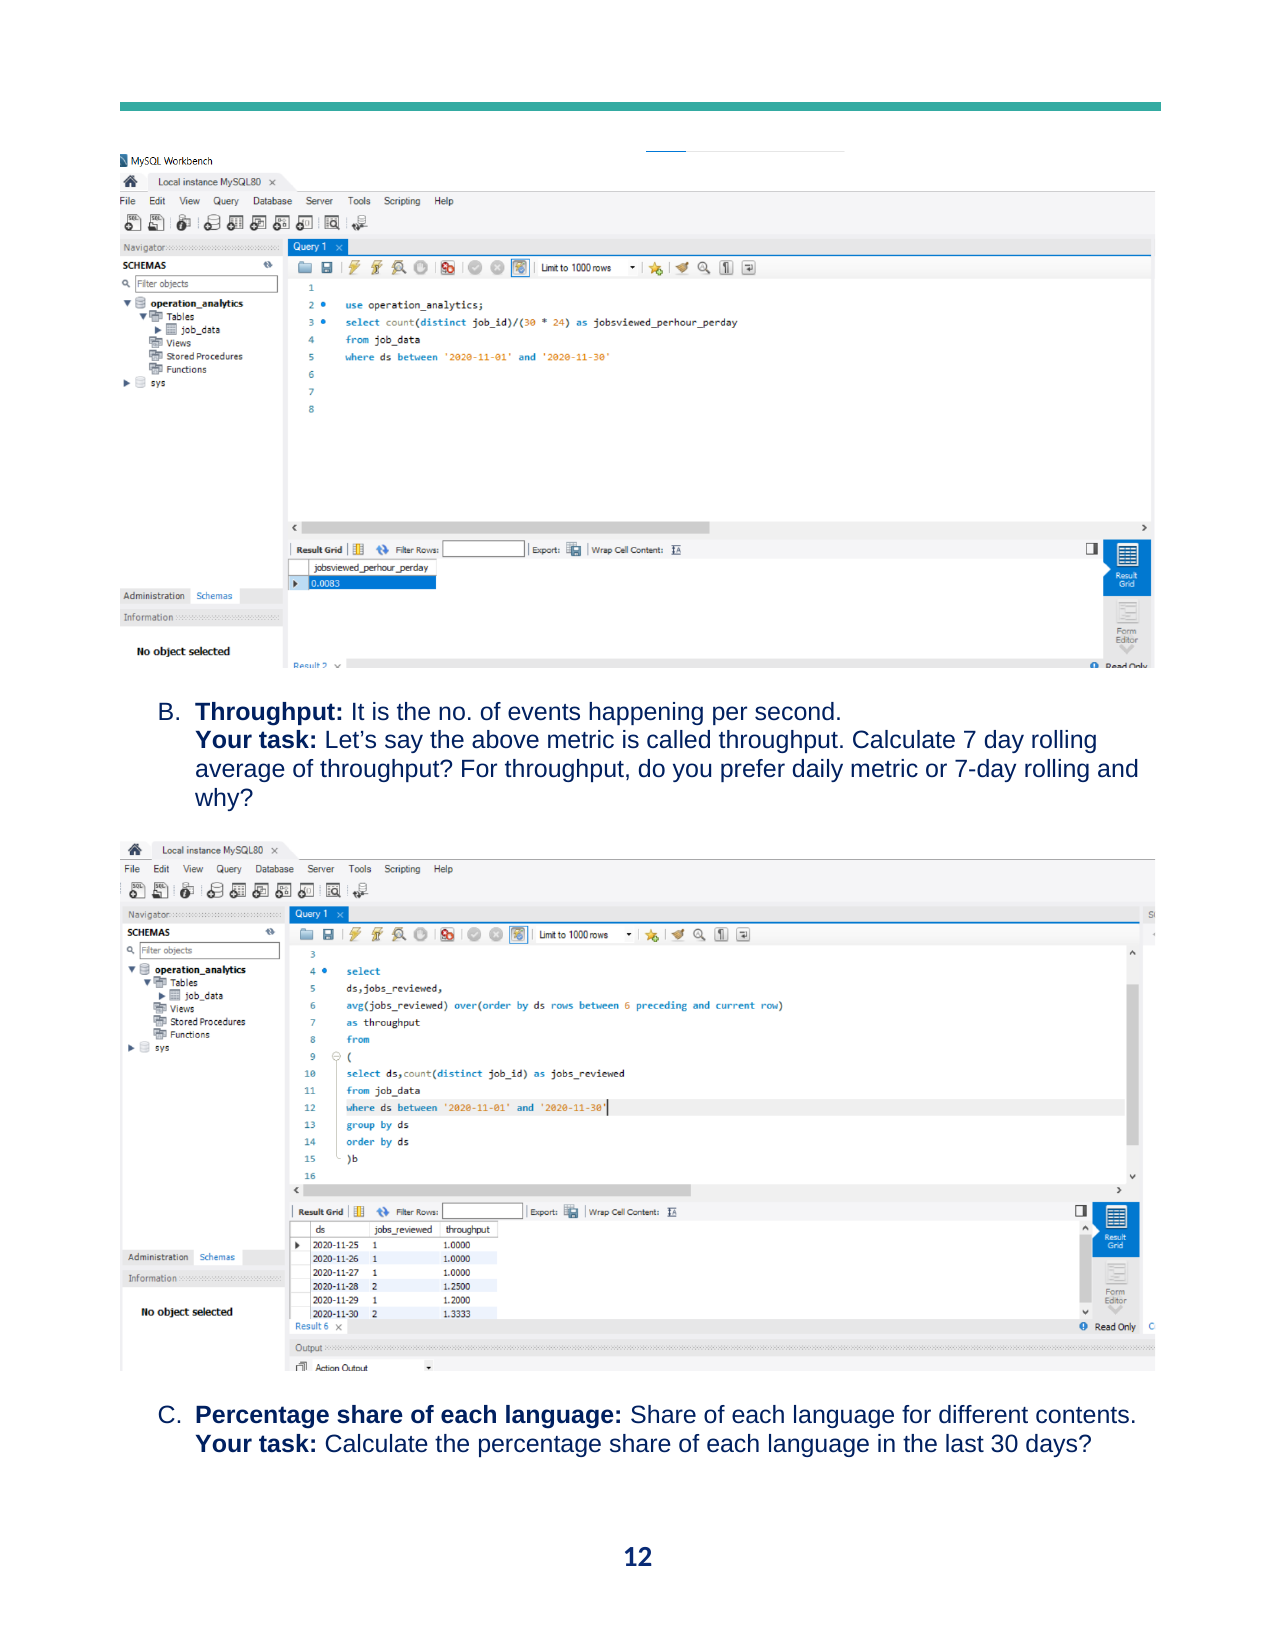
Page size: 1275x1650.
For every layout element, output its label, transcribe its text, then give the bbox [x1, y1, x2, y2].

picture [120, 840, 1155, 1371]
list Throughput: It is the no. of events happening per second. Your task: Let’s say the above metric is called throughput. Calculate 7 day rolling average of throughput? For throughput, do you prefer daily metric or 7-day rolling and why? [157, 697, 1155, 812]
list Percentage share of each language: Share of each language for different contents. Your task: Calculate the percentage share of each language in the last 30 days? [157, 1400, 1155, 1457]
picture [120, 151, 1155, 668]
